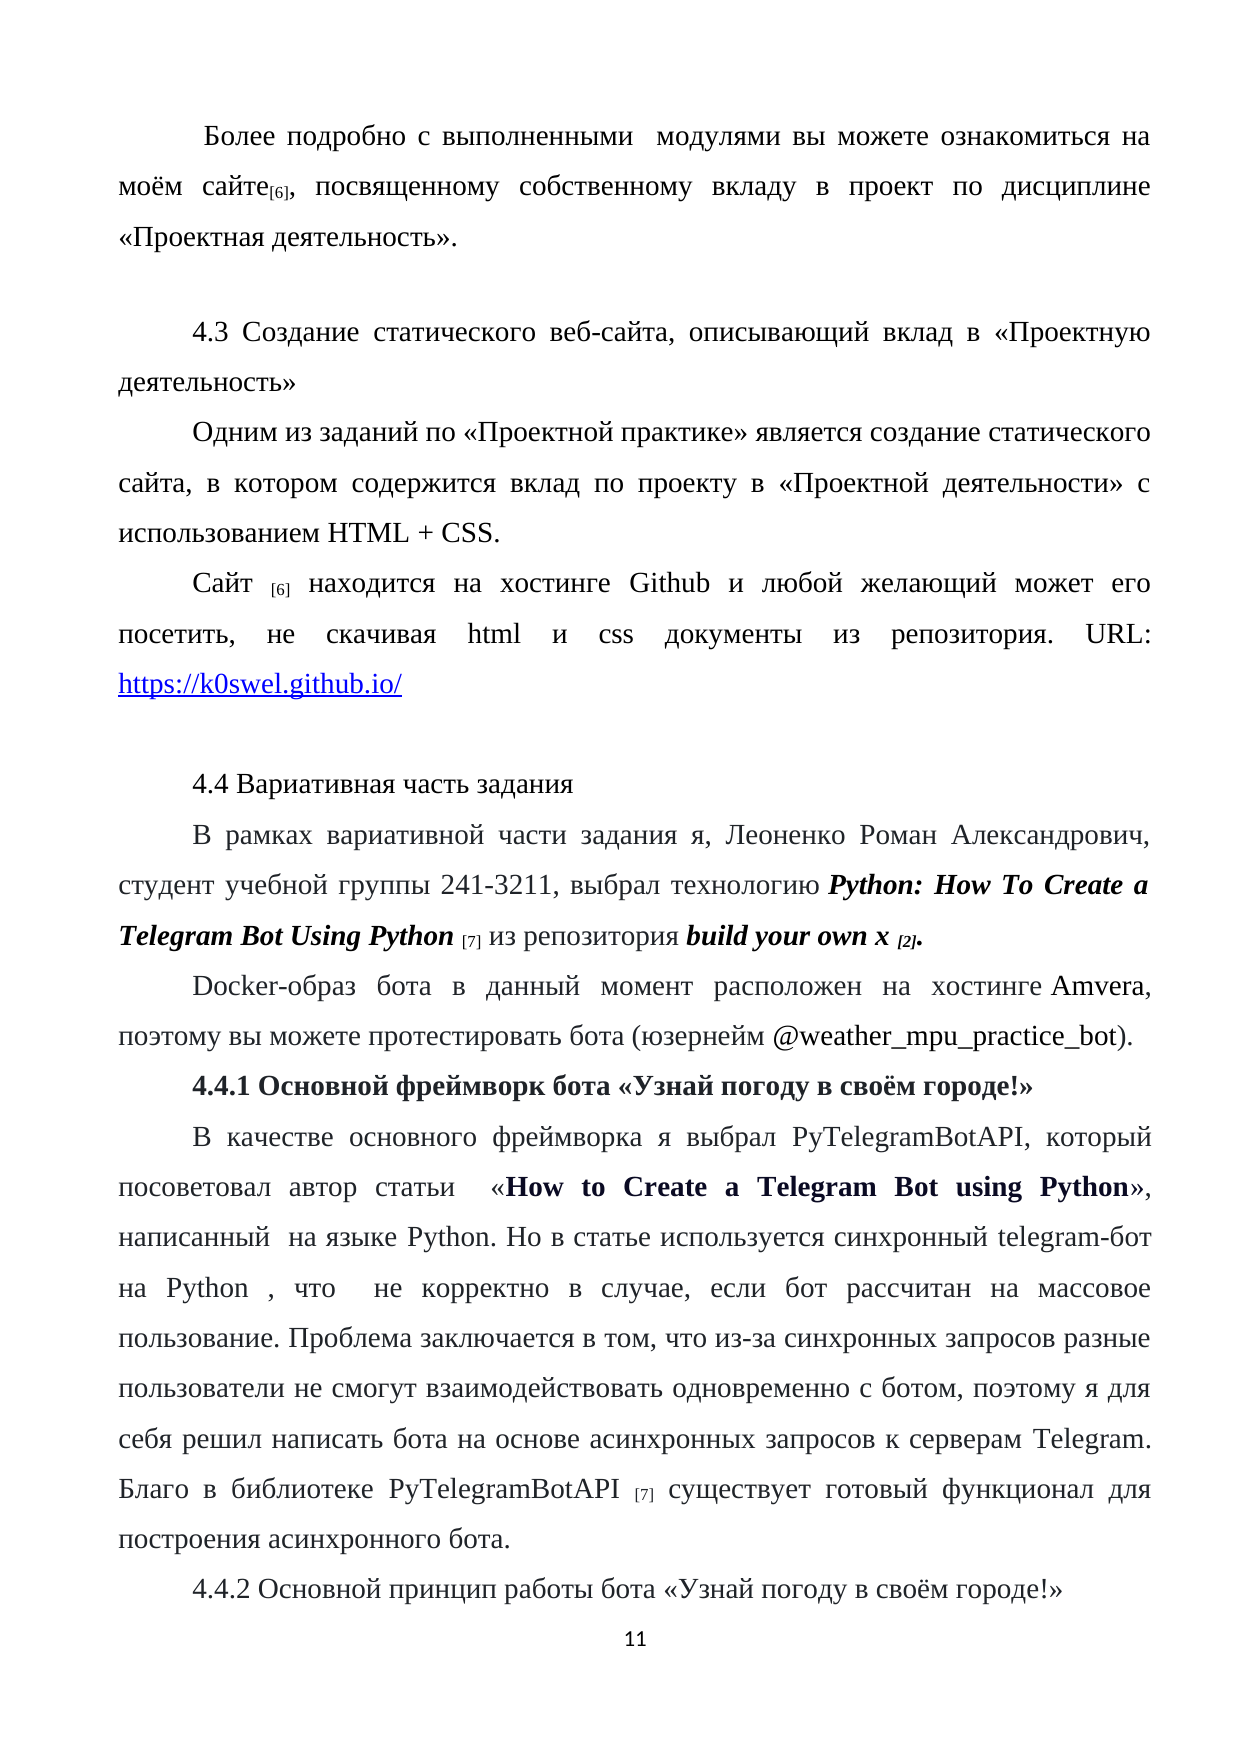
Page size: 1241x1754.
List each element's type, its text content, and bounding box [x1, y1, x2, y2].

text Docker-образ бота в данный момент расположен на хостинге Amvera, поэтому вы можете протестировать бота (юзернейм @weather_mpu_practice_bot). [118, 968, 1152, 1052]
subtitle 4.3 Создание статического веб-сайта, описывающий вклад в «Проектную деятельность» [118, 314, 1152, 398]
text Сайт [6] находится на хостинге Github и любой желающий может его посетить, не скачивая html и css документы из репозитория. URL: https://k0swel.github.io/ [118, 565, 1152, 699]
text 4.4.1 Основной фреймворк бота «Узнай погоду в своём городе!» [118, 1068, 1152, 1102]
text В рамках вариативной части задания я, Леоненко Роман Александрович, студент учебной группы 241-3211, выбрал технологию Python: How To Create a Telegram Bot Using Python [7] из репозитория build your own x [2]. [118, 817, 1152, 951]
text Более подробно с выполненными модулями вы можете ознакомиться на моём сайте[6], посвященному собственному вкладу в проект по дисциплине «Проектная деятельность». [118, 118, 1152, 252]
text В качестве основного фреймворка я выбрал PyTelegramBotAPI, который посоветовал автор статьи «How to Create a Telegram Bot using Python», написанный на языке Python. Но в статье используется синхронный telegram-бот на Python , что не корректно в случае, если бот рассчитан на массовое пользование. Проблема заключается в том, что из-за синхронных запросов разные пользователи не смогут взаимодействовать одновременно с ботом, поэтому я для себя решил написать бота на основе асинхронных запросов к серверам Telegram. Благо в библиотеке PyTelegramBotAPI [7] существует готовый функционал для построения асинхронного бота. [118, 1119, 1152, 1555]
text 4.4.2 Основной принцип работы бота «Узнай погоду в своём городе!» [118, 1572, 1152, 1605]
text Одним из заданий по «Проектной практике» является создание статического сайта, в котором содержится вклад по проекту в «Проектной деятельности» с использованием HTML + CSS. [118, 414, 1152, 549]
subtitle 4.4 Вариативная часть задания [118, 767, 1152, 800]
